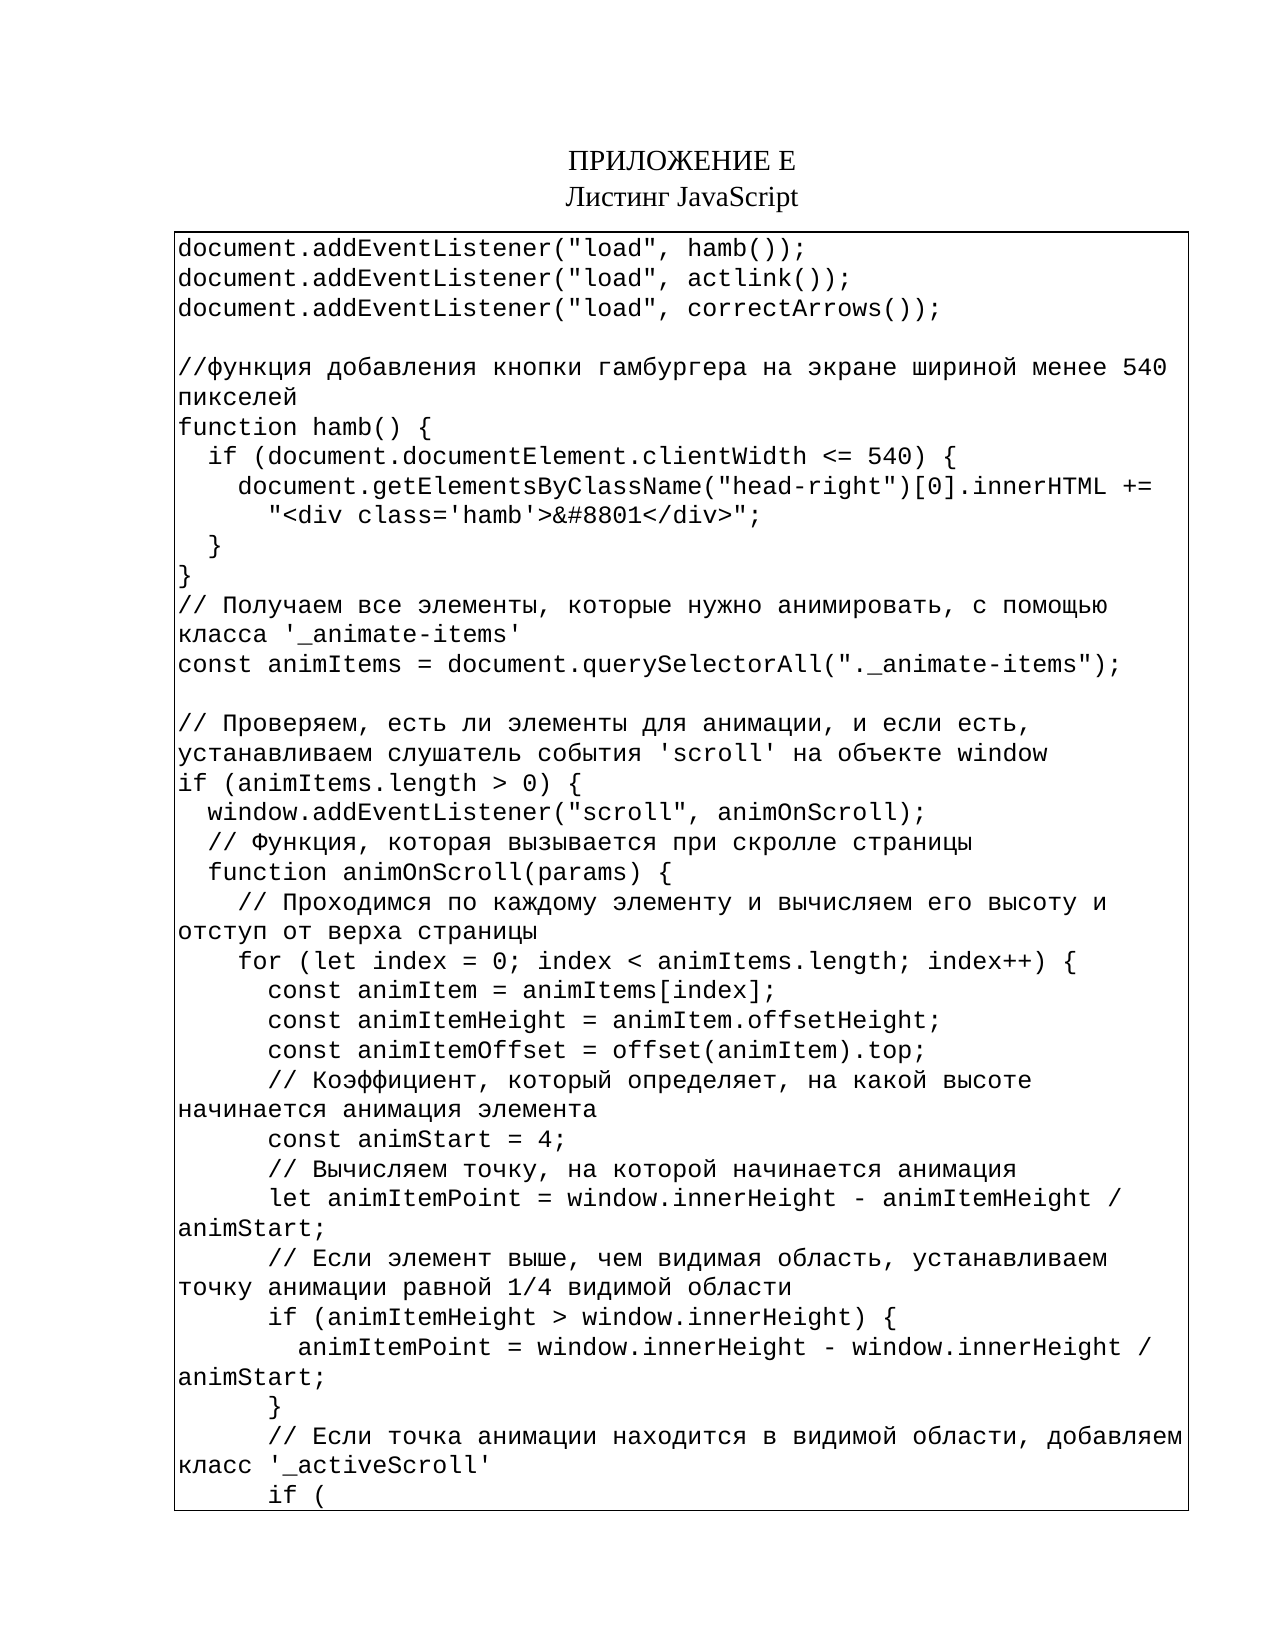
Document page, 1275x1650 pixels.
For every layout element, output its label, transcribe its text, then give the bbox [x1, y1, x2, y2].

text document.getElementsByClassName("head-right")[0].innerHTML += [177, 472, 1186, 502]
text if (document.documentElement.clientWidth <= 540) { [177, 442, 1186, 472]
text // Проходимся по каждому элементу и вычисляем его высоту и отступ от верха страницы [177, 888, 1186, 947]
text for (let index = 0; index < animItems.length; index++) { [177, 947, 1186, 977]
text // Вычисляем точку, на которой начинается анимация [177, 1155, 1186, 1184]
text // Если элемент выше, чем видимая область, устанавливаем точку анимации равной 1/4 видимой области [177, 1244, 1186, 1303]
text // Проверяем, есть ли элементы для анимации, и если есть, устанавливаем слушатель события 'scroll' на объекте window [177, 709, 1186, 769]
text "<div class='hamb'>&#8801</div>"; [177, 502, 1186, 531]
text const animItemOffset = offset(animItem).top; [177, 1036, 1186, 1066]
text const animStart = 4; [177, 1125, 1186, 1155]
text const animItems = document.querySelectorAll("._animate-items"); [177, 650, 1186, 680]
text document.addEventListener("load", correctArrows()); [177, 294, 1186, 324]
text animItemPoint = window.innerHeight - window.innerHeight / animStart; [177, 1333, 1186, 1392]
subtitle ПРИЛОЖЕНИЕ Е [177, 143, 1186, 177]
text function hamb() { [177, 413, 1186, 442]
text if (animItems.length > 0) { [177, 769, 1186, 799]
text } [177, 1392, 1186, 1422]
text const animItem = animItems[index]; [177, 977, 1186, 1006]
text // Получаем все элементы, которые нужно анимировать, с помощью класса '_animate-items' [177, 591, 1186, 650]
text if ( [177, 1481, 1186, 1510]
text window.addEventListener("scroll", animOnScroll); [177, 799, 1186, 828]
text document.addEventListener("load", hamb()); [175, 233, 1188, 264]
text } [177, 531, 1186, 561]
text function animOnScroll(params) { [177, 858, 1186, 888]
text // Коэффициент, который определяет, на какой высоте начинается анимация элемента [177, 1066, 1186, 1125]
text } [177, 561, 1186, 591]
text // Если точка анимации находится в видимой области, добавляем класс '_activeScroll' [177, 1422, 1186, 1481]
text const animItemHeight = animItem.offsetHeight; [177, 1006, 1186, 1036]
text if (animItemHeight > window.innerHeight) { [177, 1303, 1186, 1333]
text document.addEventListener("load", actlink()); [177, 264, 1186, 294]
text let animItemPoint = window.innerHeight - animItemHeight / animStart; [177, 1184, 1186, 1244]
text // Функция, которая вызывается при скролле страницы [177, 828, 1186, 858]
text //функция добавления кнопки гамбургера на экране шириной менее 540 пикселей [177, 353, 1186, 413]
text Листинг JavaScript [177, 179, 1186, 212]
